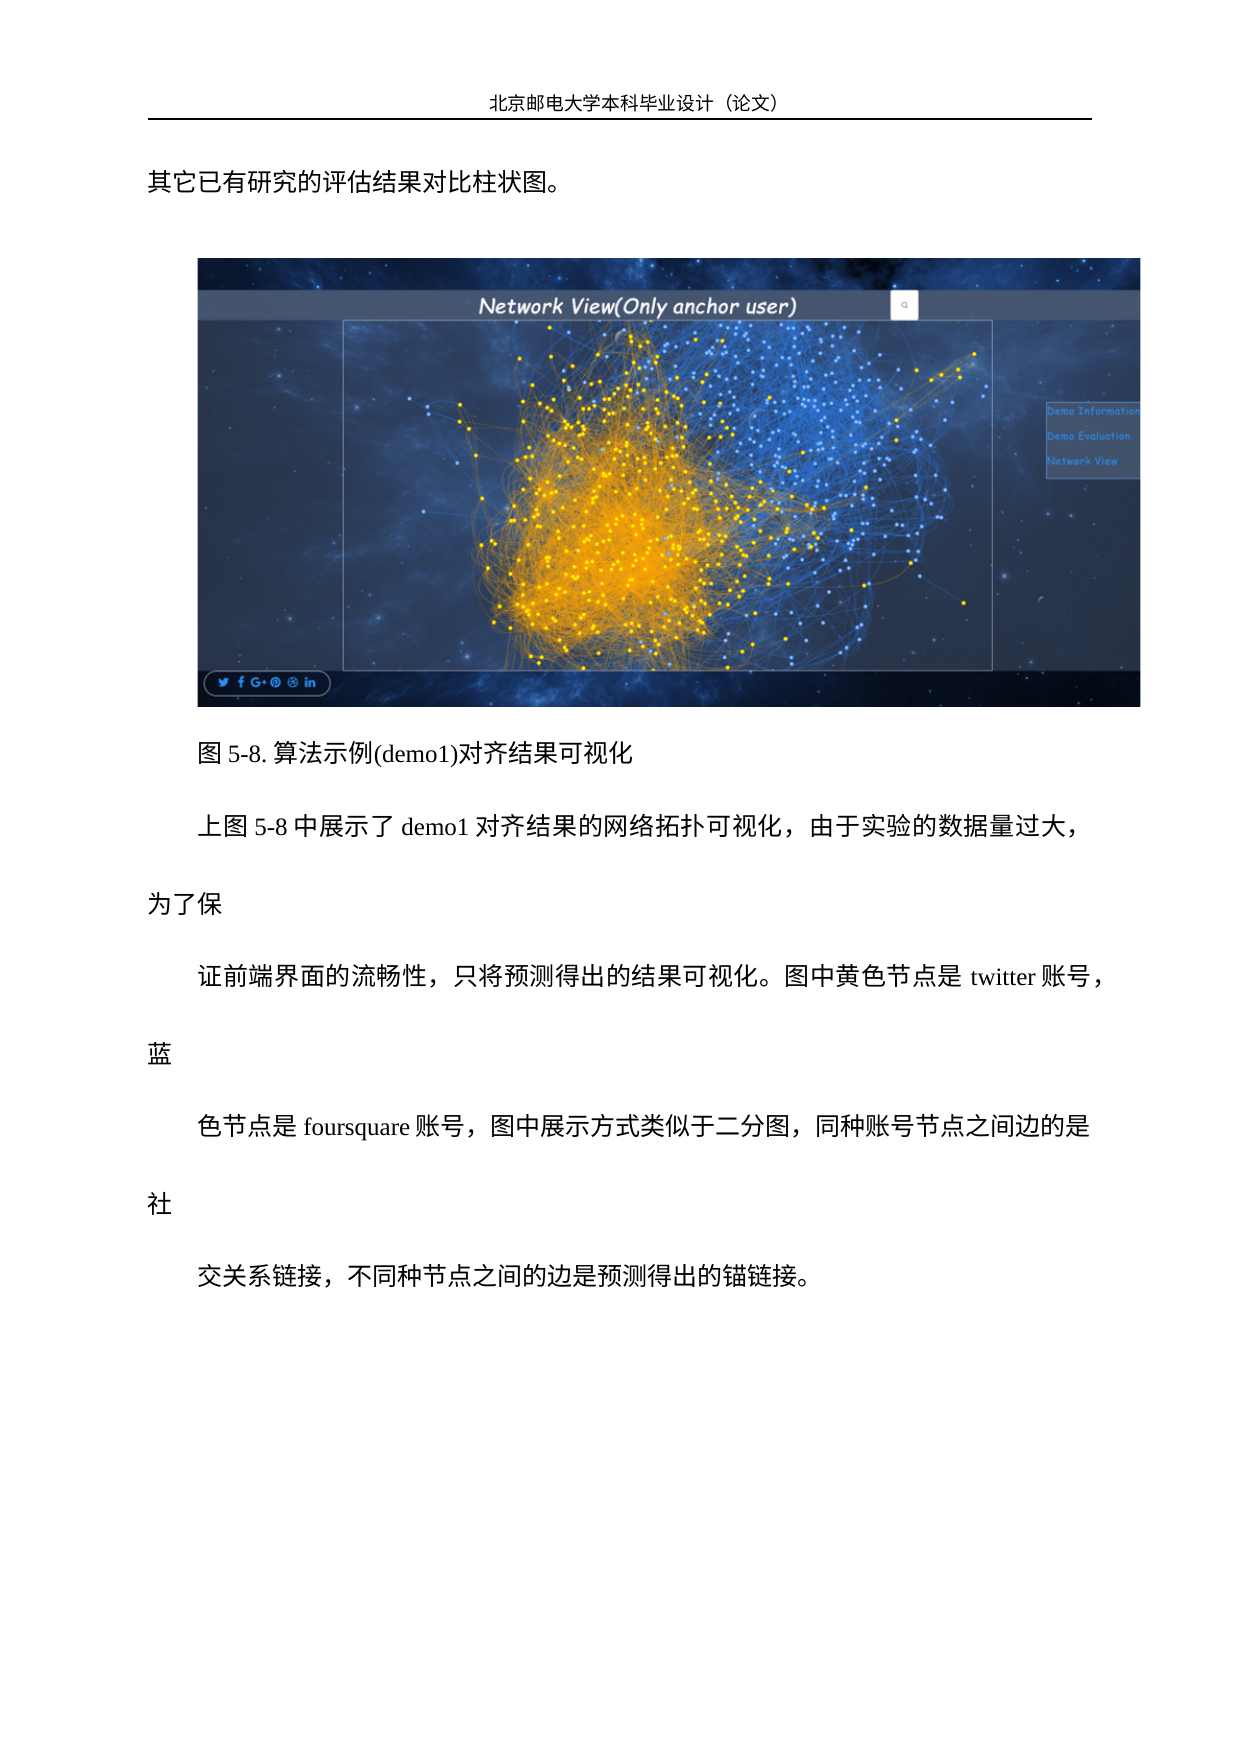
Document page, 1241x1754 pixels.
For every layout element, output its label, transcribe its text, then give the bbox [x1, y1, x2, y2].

text 证前端界面的流畅性，只将预测得出的结果可视化。图中黄色节点是twitter账号，蓝 [148, 942, 1092, 1085]
text 色节点是foursquare账号，图中展示方式类似于二分图，同种账号节点之间边的是社 [148, 1092, 1092, 1235]
picture [197, 258, 1141, 707]
text 图5-8. 算法示例(demo1)对齐结果可视化 [148, 719, 1092, 784]
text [148, 148, 1092, 213]
text 交关系链接，不同种节点之间的边是预测得出的锚链接。 [148, 1242, 1092, 1307]
text 上图5-8中展示了demo1对齐结果的网络拓扑可视化，由于实验的数据量过大，为了保 [148, 792, 1092, 935]
